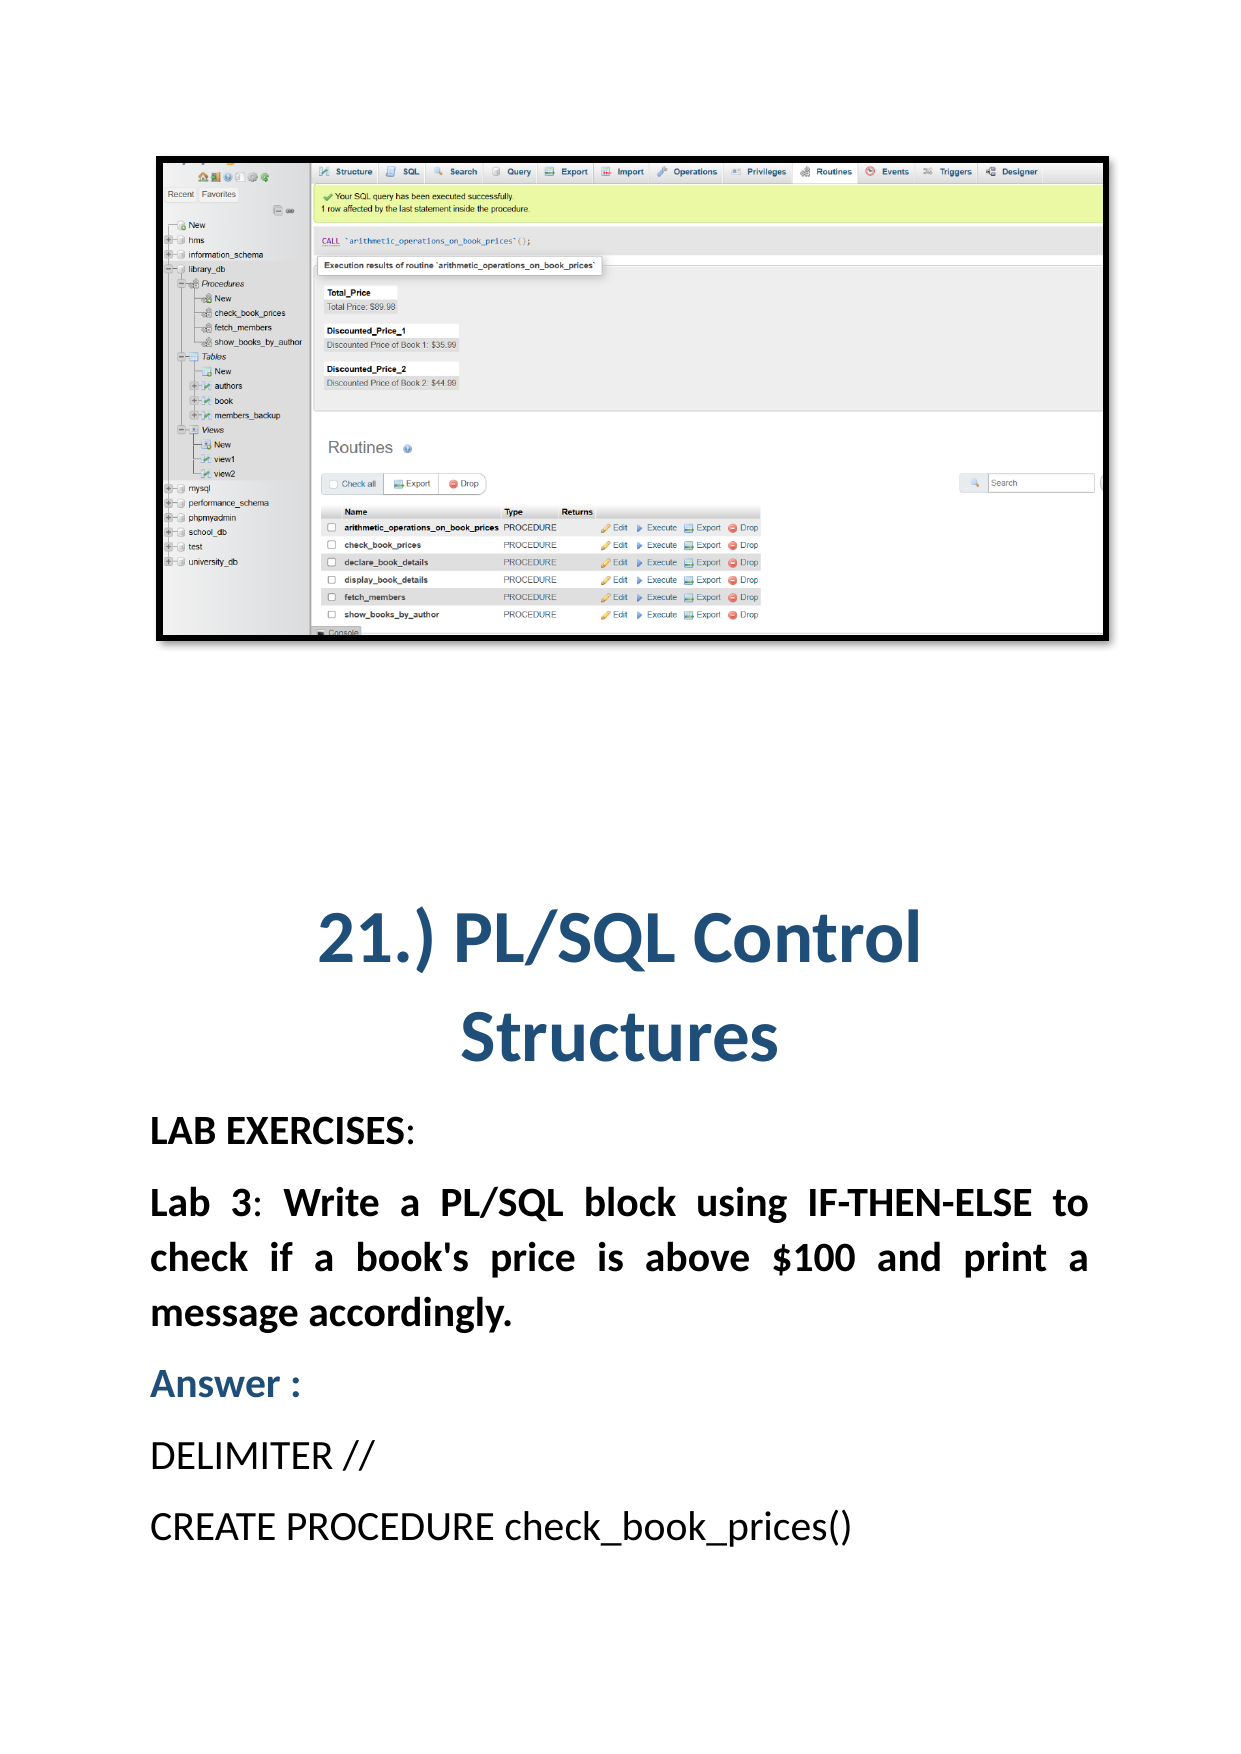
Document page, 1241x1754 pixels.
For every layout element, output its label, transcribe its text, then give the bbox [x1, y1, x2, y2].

picture [163, 163, 1103, 635]
text LAB EXERCISES: [150, 1104, 1090, 1155]
text 21.) PL/SQL Control Structures [150, 890, 1090, 1080]
text Answer : [150, 1357, 1090, 1408]
text Lab 3: Write a PL/SQL block using IF-THEN-ELSE to check if a book's price is above $100 and print a message accordingly. [150, 1176, 1090, 1336]
text CREATE PROCEDURE check_book_prices() [150, 1500, 1090, 1551]
text DELIMITER // [150, 1429, 1090, 1479]
